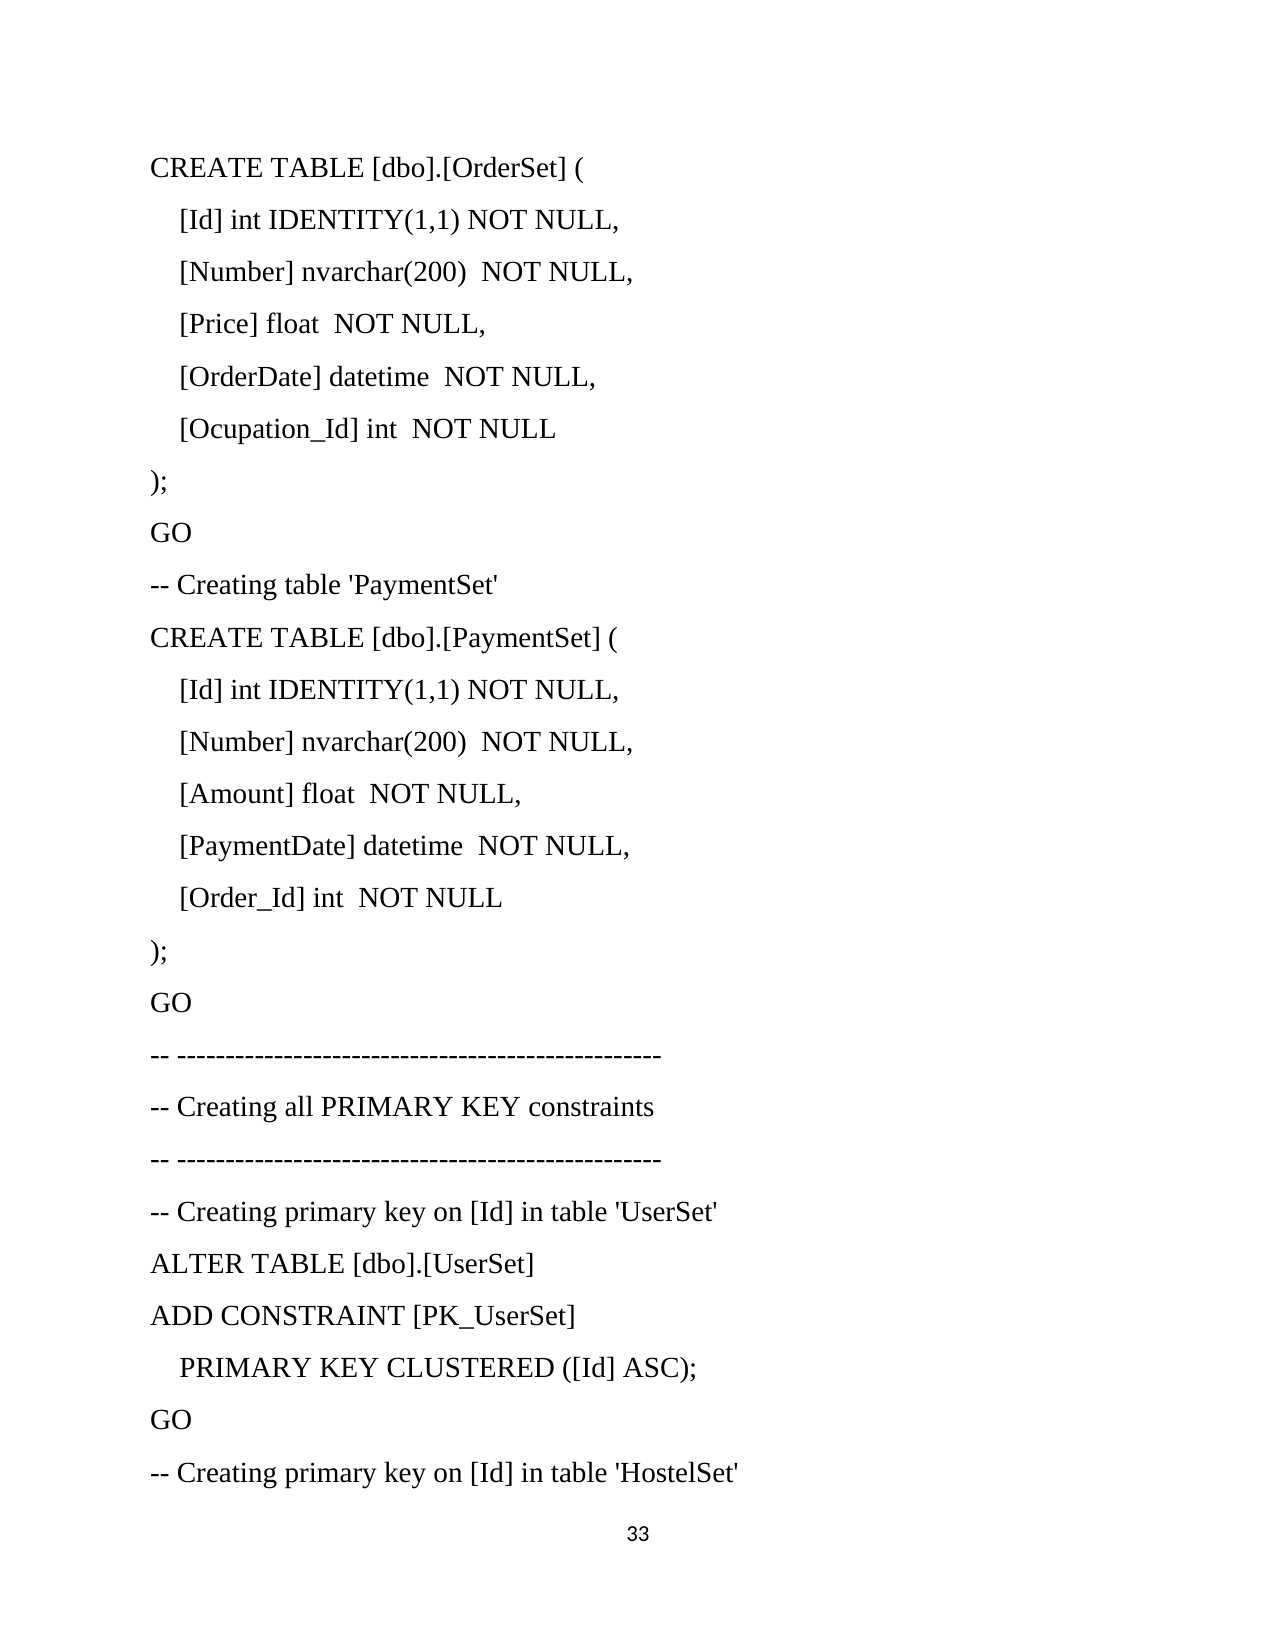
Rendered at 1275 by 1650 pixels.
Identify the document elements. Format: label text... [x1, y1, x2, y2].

text -- Creating primary key on [Id] in table 'UserSet' [150, 1194, 1125, 1227]
text -- Creating all PRIMARY KEY constraints [150, 1089, 1125, 1123]
text [Id] int IDENTITY(1,1) NOT NULL, [150, 202, 1125, 236]
text GO [150, 1402, 1125, 1436]
text [PaymentDate] datetime NOT NULL, [150, 828, 1125, 862]
text [Id] int IDENTITY(1,1) NOT NULL, [150, 672, 1125, 705]
text -- -------------------------------------------------- [150, 1037, 1125, 1071]
text [Amount] float NOT NULL, [150, 776, 1125, 810]
text PRIMARY KEY CLUSTERED ([Id] ASC); [150, 1350, 1125, 1384]
text -- Creating table 'PaymentSet' [150, 567, 1125, 601]
text [Number] nvarchar(200) NOT NULL, [150, 724, 1125, 758]
text [Ocupation_Id] int NOT NULL [150, 411, 1125, 444]
text ); [150, 463, 1125, 497]
text -- Creating primary key on [Id] in table 'HostelSet' [150, 1455, 1125, 1488]
text ADD CONSTRAINT [PK_UserSet] [150, 1298, 1125, 1332]
text CREATE TABLE [dbo].[OrderSet] ( [150, 150, 1125, 183]
text [Price] float NOT NULL, [150, 307, 1125, 340]
text ALTER TABLE [dbo].[UserSet] [150, 1246, 1125, 1279]
text -- -------------------------------------------------- [150, 1142, 1125, 1175]
text [Order_Id] int NOT NULL [150, 881, 1125, 914]
text CREATE TABLE [dbo].[PaymentSet] ( [150, 620, 1125, 653]
text GO [150, 985, 1125, 1018]
text ); [150, 933, 1125, 966]
text [Number] nvarchar(200) NOT NULL, [150, 254, 1125, 288]
text [OrderDate] datetime NOT NULL, [150, 359, 1125, 392]
text GO [150, 515, 1125, 549]
